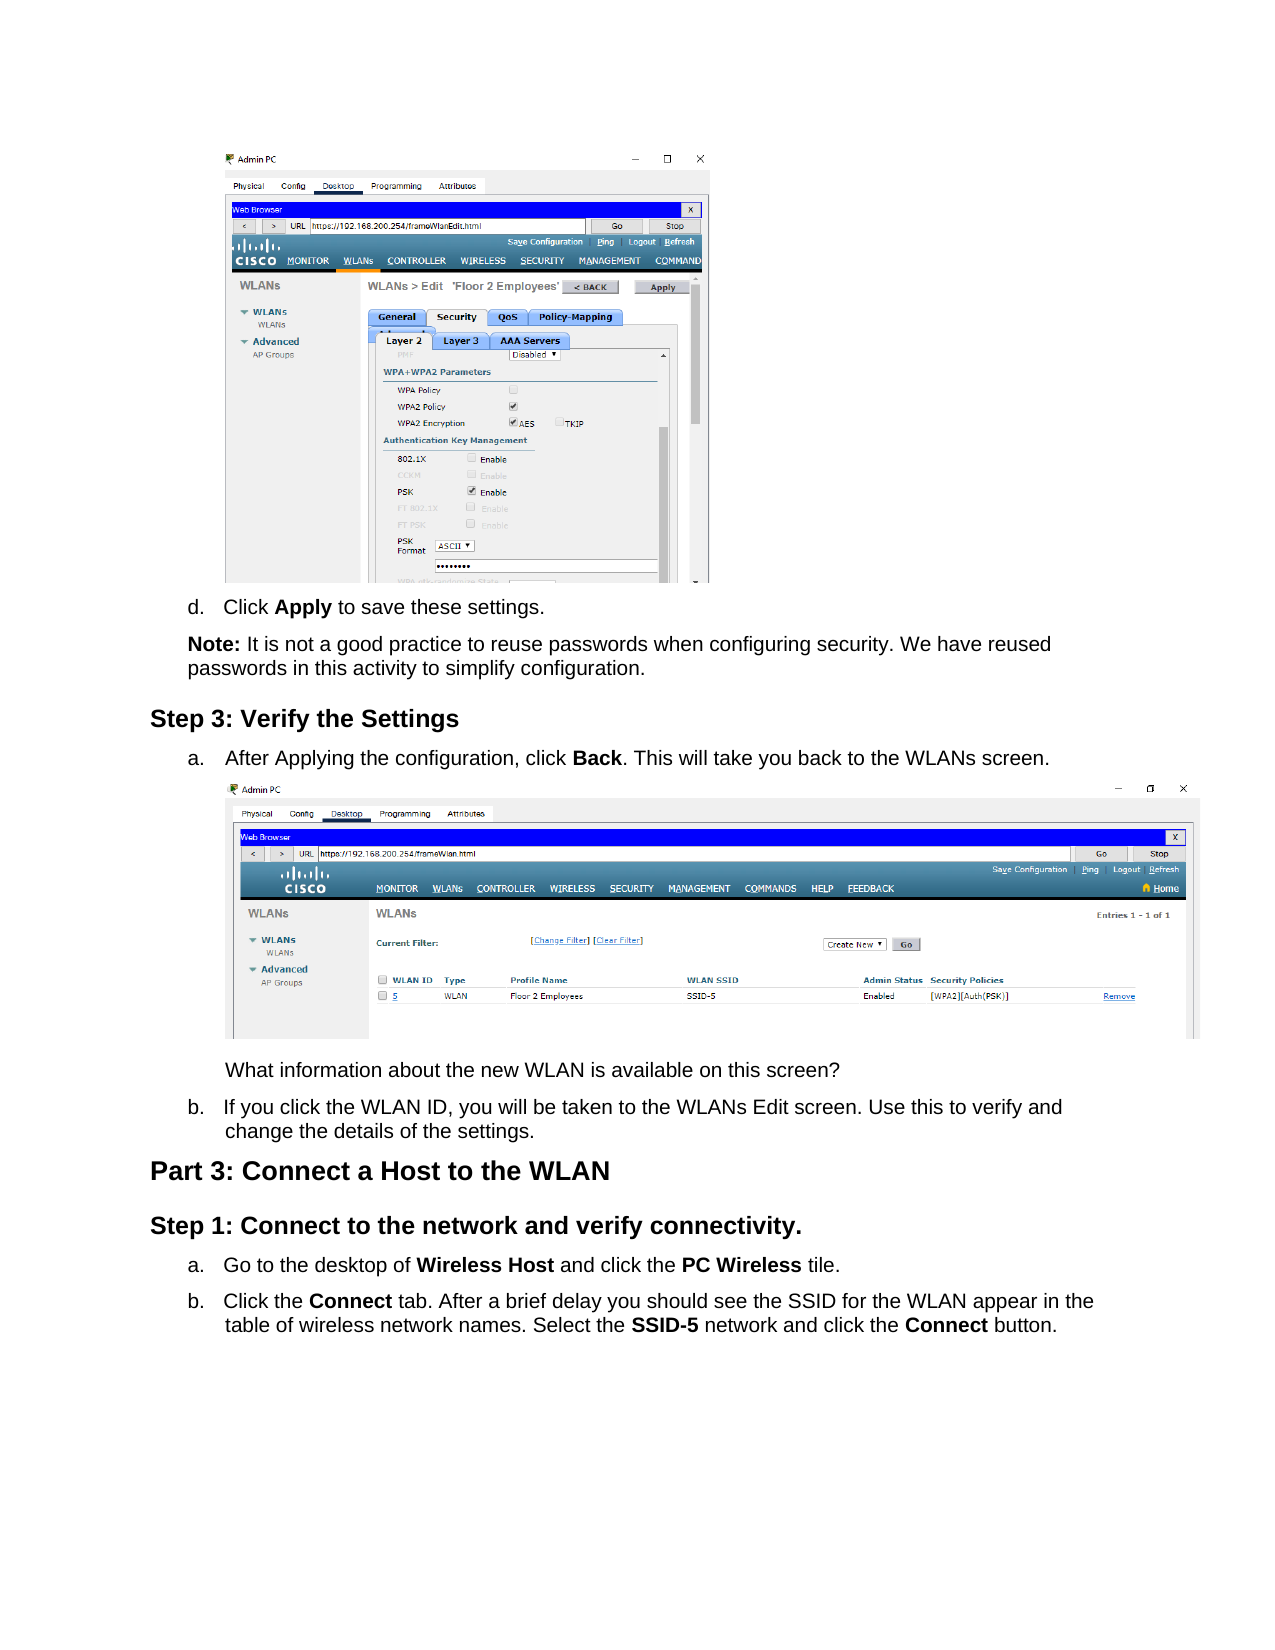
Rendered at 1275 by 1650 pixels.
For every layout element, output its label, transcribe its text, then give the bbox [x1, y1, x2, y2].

text After Applying the configuration, click Back. This will take you back to the WLANs screen. [187, 746, 1125, 769]
text b. If you click the WLAN ID, you will be taken to the WLANs Edit screen. Use this to verify and change the details of the settings. [187, 1094, 1125, 1142]
picture [225, 150, 710, 583]
text What information about the new WLAN is available on this screen? [225, 1058, 1125, 1082]
picture [225, 782, 1200, 1039]
list Step 3: Verify the Settings [150, 704, 1125, 733]
list Part 3: Connect a Host to the WLAN [150, 1155, 1125, 1186]
text d. Click Apply to save these settings. [187, 595, 1125, 619]
text b. Click the Connect tab. After a brief delay you should see the SSID for the WLAN appear in the table of wireless network names. Select the SSID-5 network and click the Connect button. [187, 1289, 1125, 1337]
text a. Go to the desktop of Wireless Host and click the PC Wireless tile. [187, 1252, 1125, 1276]
list Note: It is not a good practice to reuse passwords when configuring security. We have reused passwords in this activity to simplify configuration. [187, 631, 1125, 679]
list Step 1: Connect to the network and verify connectivity. [150, 1211, 1125, 1240]
